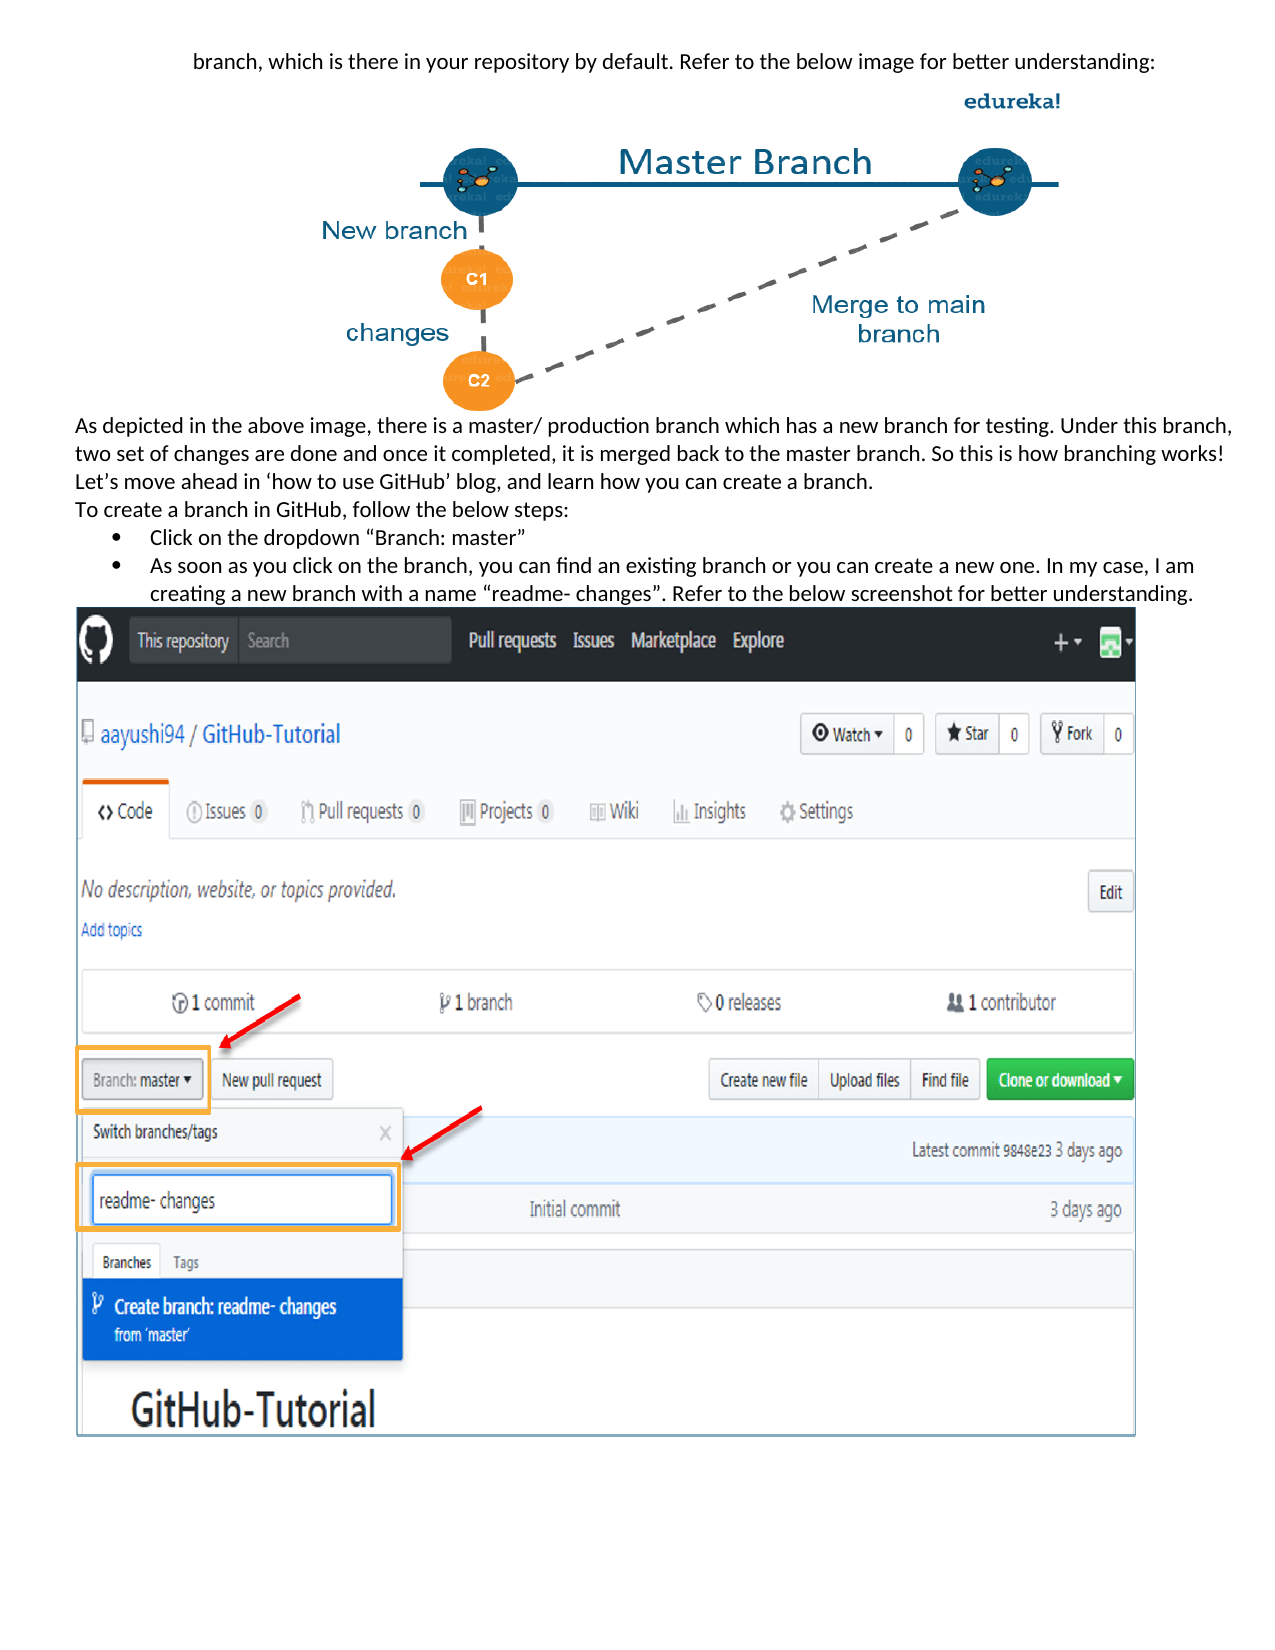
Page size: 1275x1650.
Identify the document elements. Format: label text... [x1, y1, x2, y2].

picture [289, 75, 1061, 411]
text To create a branch in GitHub, follow the below steps: [75, 495, 1275, 523]
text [75, 47, 1275, 411]
text As depicted in the above image, there is a master/ production branch which has a new branch for testing. Under this branch, two set of changes are done and once it completed, it is merged back to the master branch. So this is how branching works! Let’s move ahead in ‘how to use GitHub’ blog, and learn how you can create a branch. [75, 411, 1275, 495]
list Click on the dropdown “Branch: master” [112, 523, 1275, 551]
list As soon as you click on the branch, you can find an existing branch or you can create a new one. In my case, I am creating a new branch with a name “readme- changes”. Refer to the below screenshot for better understanding. [112, 551, 1275, 607]
picture [75, 607, 1136, 1437]
